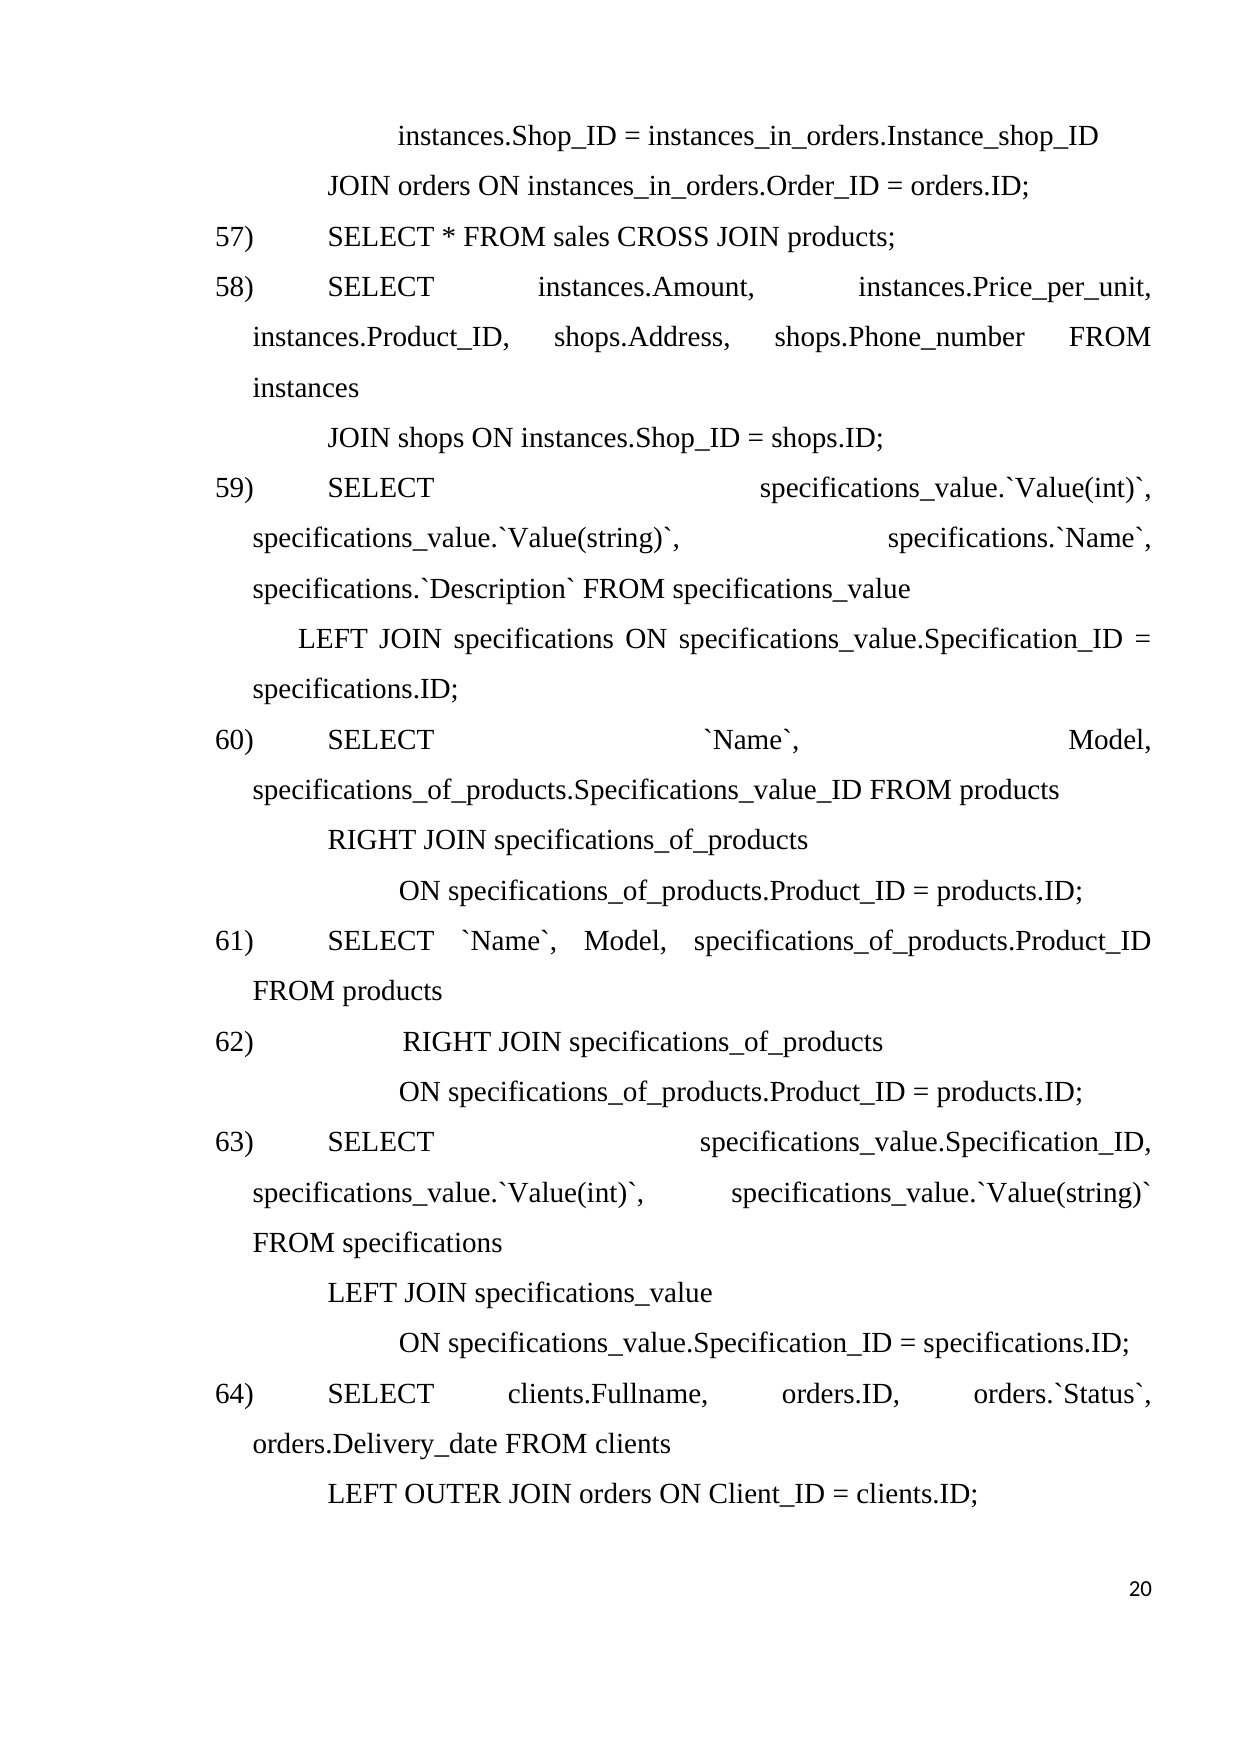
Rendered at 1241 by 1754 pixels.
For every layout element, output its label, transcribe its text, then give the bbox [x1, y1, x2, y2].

list SELECT specifications_value.Specification_ID, specifications_value.`Value(int)`, specifications_value.`Value(string)` FROM specifications [215, 1124, 1152, 1258]
list RIGHT JOIN specifications_of_products [252, 822, 1152, 856]
list ON specifications_of_products.Product_ID = products.ID; [326, 1074, 1152, 1108]
list SELECT specifications_value.`Value(int)`, specifications_value.`Value(string)`, specifications.`Name`, specifications.`Description` FROM specifications_value [215, 470, 1152, 604]
list SELECT * FROM sales CROSS JOIN products; [215, 219, 1152, 252]
list JOIN orders ON instances_in_orders.Order_ID = orders.ID; [252, 168, 1152, 202]
list SELECT instances.Amount, instances.Price_per_unit, instances.Product_ID, shops.Address, shops.Phone_number FROM instances [215, 269, 1152, 403]
list LEFT JOIN specifications_value [252, 1275, 1152, 1309]
list RIGHT JOIN specifications_of_products [215, 1024, 1152, 1057]
list JOIN shops ON instances.Shop_ID = shops.ID; [252, 420, 1152, 453]
list LEFT OUTER JOIN orders ON Client_ID = clients.ID; [252, 1477, 1152, 1510]
list ON specifications_of_products.Product_ID = products.ID; [326, 873, 1152, 906]
list ON specifications_value.Specification_ID = specifications.ID; [326, 1326, 1152, 1359]
list SELECT clients.Fullname, orders.ID, orders.`Status`, orders.Delivery_date FROM clients [215, 1376, 1152, 1460]
list LEFT JOIN specifications ON specifications_value.Specification_ID = specifications.ID; [252, 621, 1152, 705]
list instances.Shop_ID = instances_in_orders.Instance_shop_ID [325, 118, 1152, 152]
list SELECT `Name`, Model, specifications_of_products.Product_ID FROM products [215, 923, 1152, 1007]
list SELECT `Name`, Model, specifications_of_products.Specifications_value_ID FROM products [215, 722, 1152, 806]
